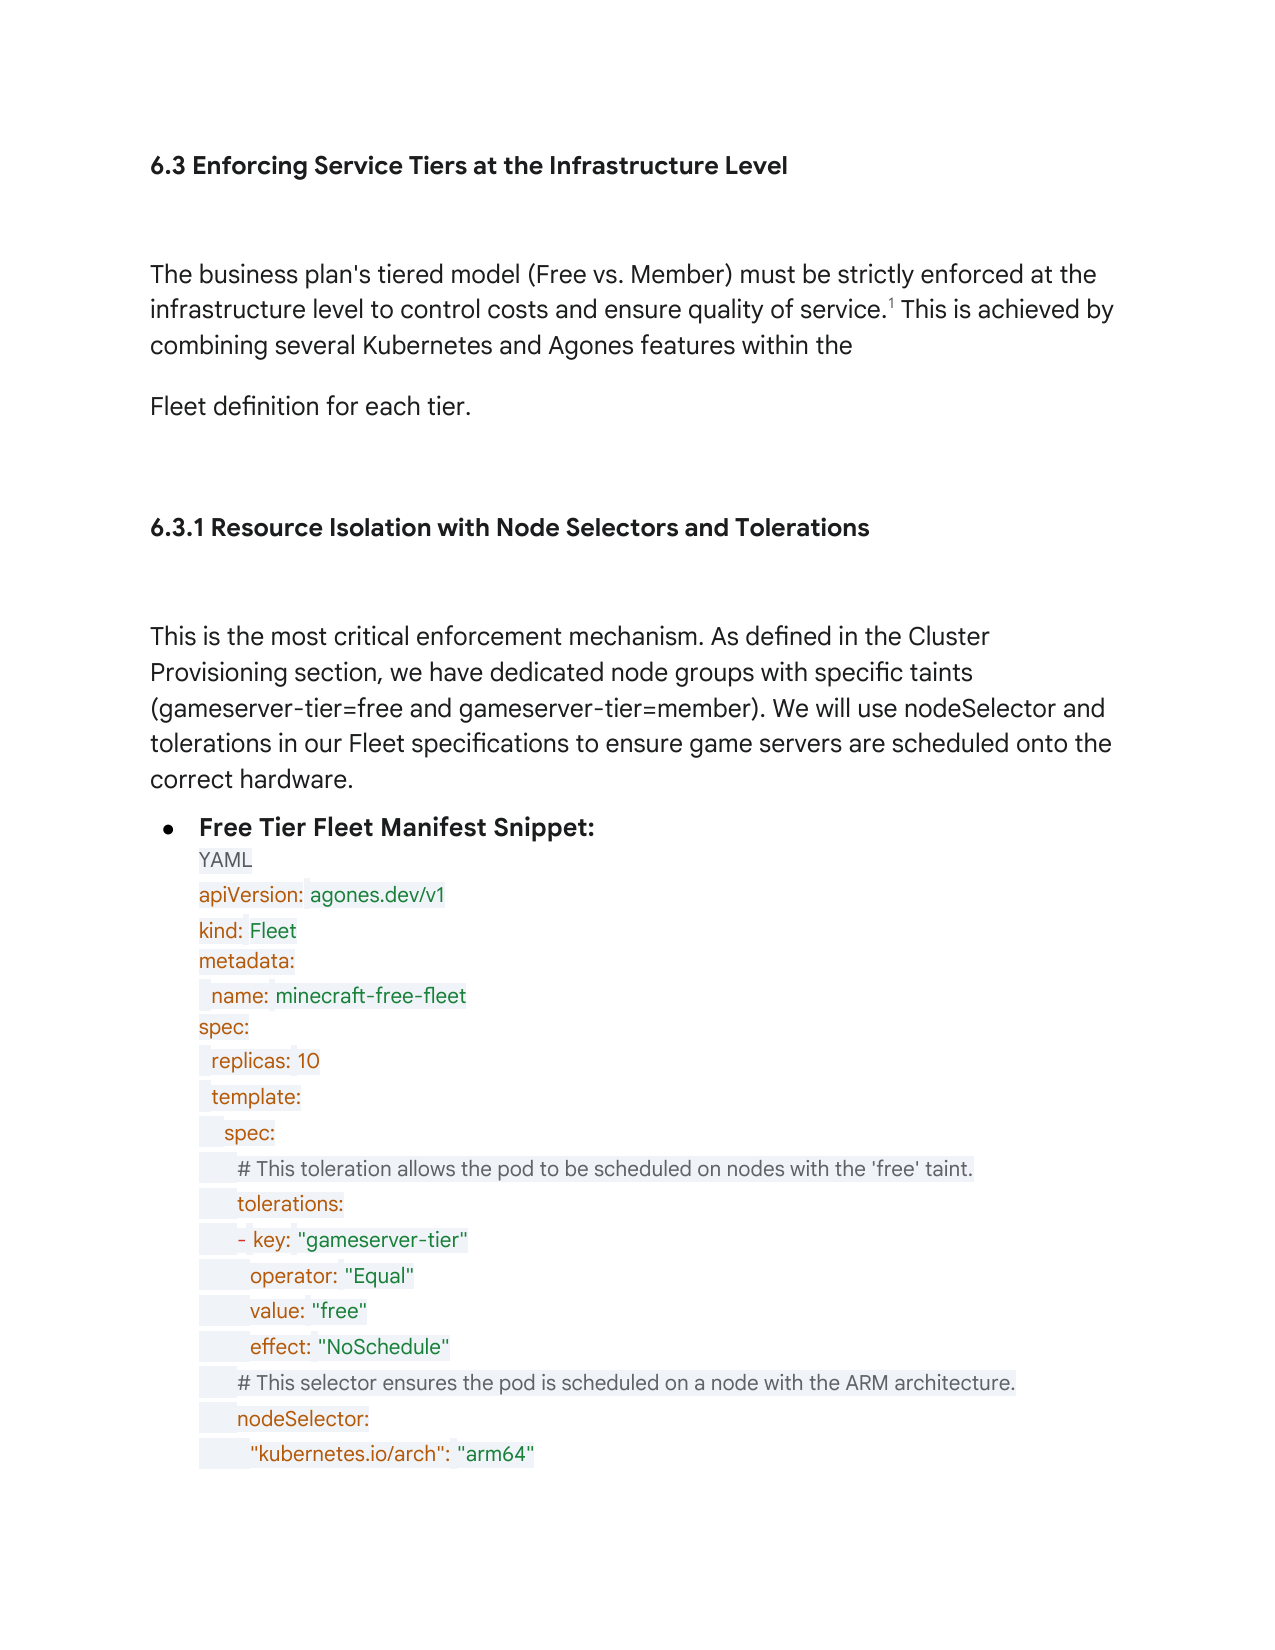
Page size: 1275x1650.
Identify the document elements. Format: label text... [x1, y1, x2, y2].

subtitle 6.3.1 Resource Isolation with Node Selectors and Tolerations [150, 513, 1125, 544]
text Fleet definition for each tier. [150, 391, 1125, 422]
text This is the most critical enforcement mechanism. As defined in the Cluster Provisioning section, we have dedicated node groups with specific taints (gameserver-tier=free and gameserver-tier=member). We will use nodeSelector and tolerations in our Fleet specifications to ensure game servers are scheduled onto the correct hardware. [150, 622, 1125, 796]
text The business plan's tiered model (Free vs. Member) must be strictly enforced at the infrastructure level to control costs and ensure quality of service.1 This is achieved by combining several Kubernetes and Agones features within the [150, 259, 1125, 362]
subtitle 6.3 Enforcing Service Tiers at the Infrastructure Level [150, 150, 1125, 181]
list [161, 813, 1125, 1469]
